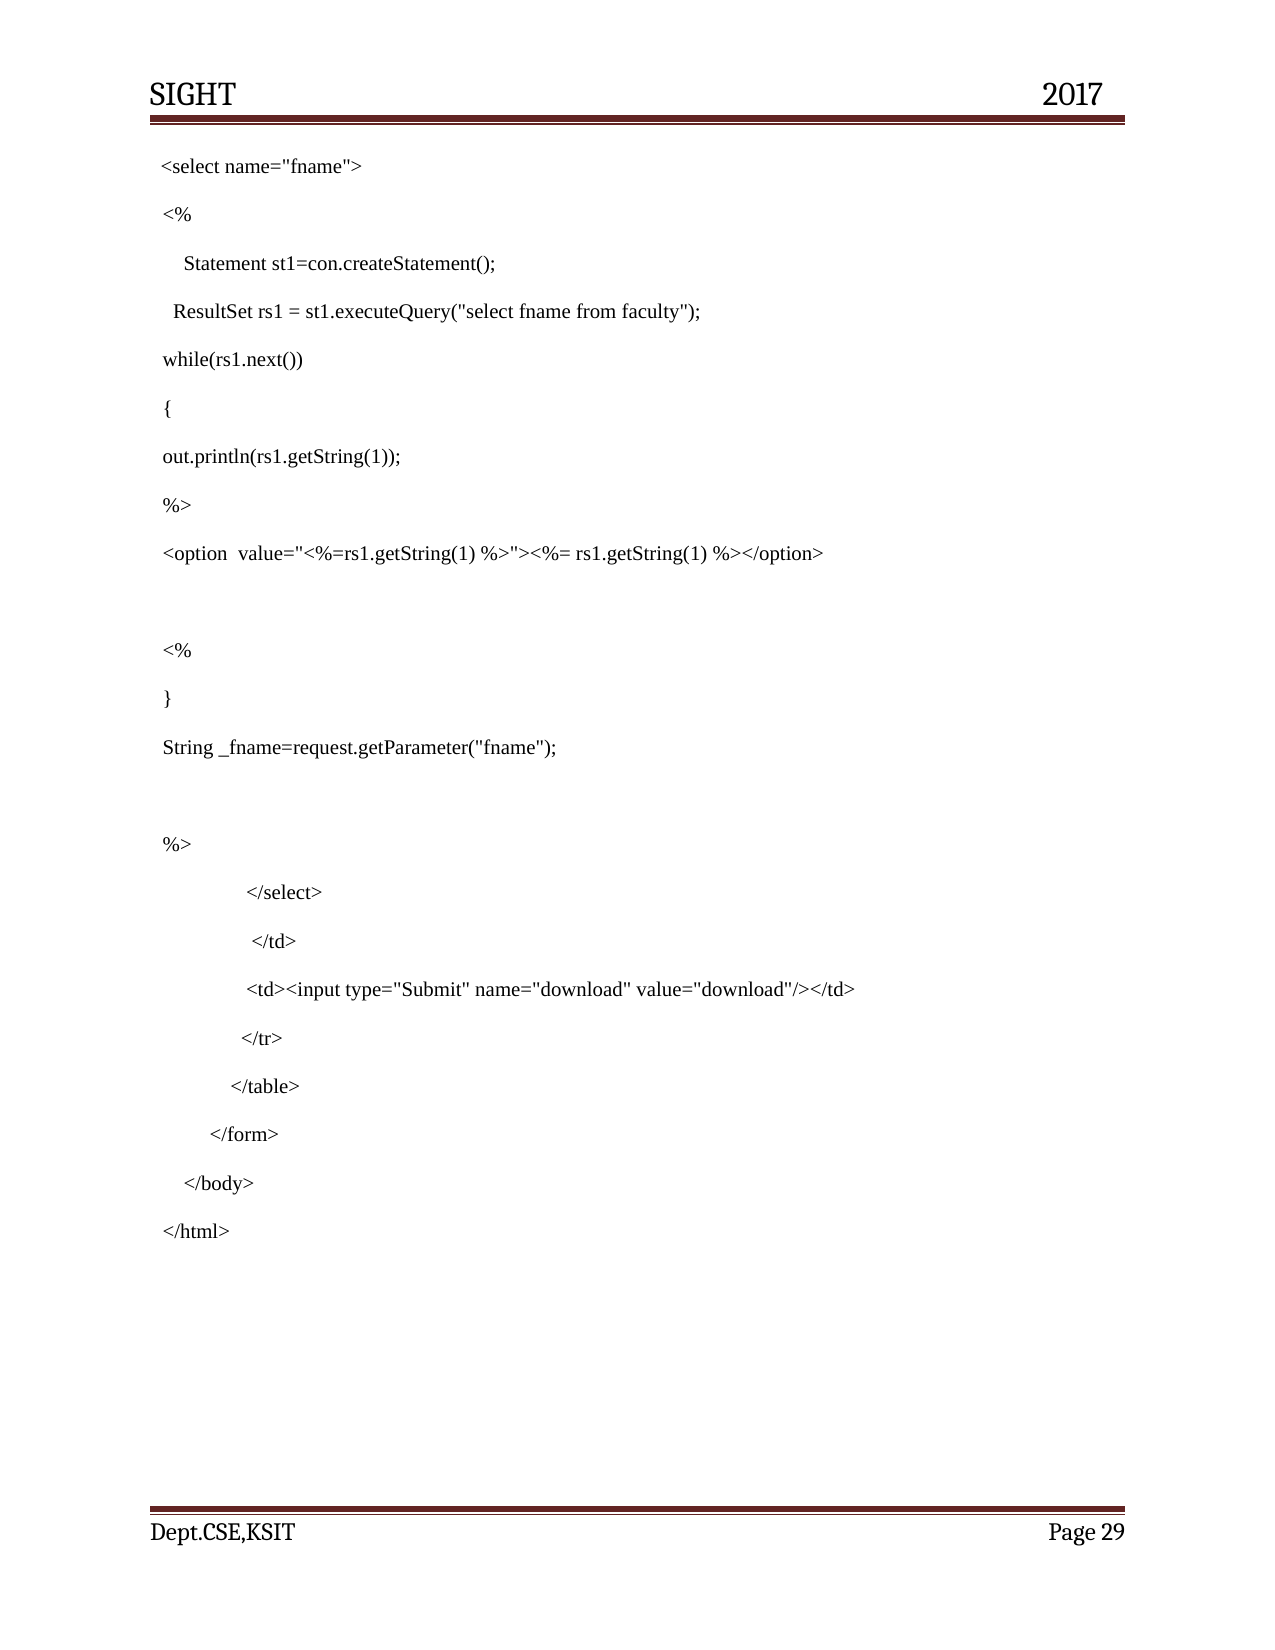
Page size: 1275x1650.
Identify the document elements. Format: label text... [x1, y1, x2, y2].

text <% [162, 202, 1125, 226]
text </tr> [162, 1025, 1125, 1049]
text String _fname=request.getParameter("fname"); [162, 735, 1125, 759]
text </form> [162, 1122, 1125, 1146]
text Statement st1=con.createStatement(); [162, 250, 1125, 274]
text </html> [162, 1219, 1125, 1243]
text } [162, 686, 1125, 710]
text out.println(rs1.getString(1)); [162, 444, 1125, 468]
text </select> [162, 880, 1125, 904]
text <td><input type="Submit" name="download" value="download"/></td> [162, 977, 1125, 1001]
text ResultSet rs1 = st1.executeQuery("select fname from faculty"); [162, 299, 1125, 323]
text %> [162, 832, 1125, 856]
text </td> [162, 928, 1125, 953]
text <% [162, 638, 1125, 662]
text <option value="<%=rs1.getString(1) %>"><%= rs1.getString(1) %></option> [162, 541, 1125, 565]
text </table> [162, 1074, 1125, 1098]
text while(rs1.next()) [162, 347, 1125, 371]
text { [162, 396, 1125, 420]
text %> [162, 493, 1125, 517]
text </body> [162, 1171, 1125, 1195]
text <select name="fname"> [150, 153, 1125, 178]
